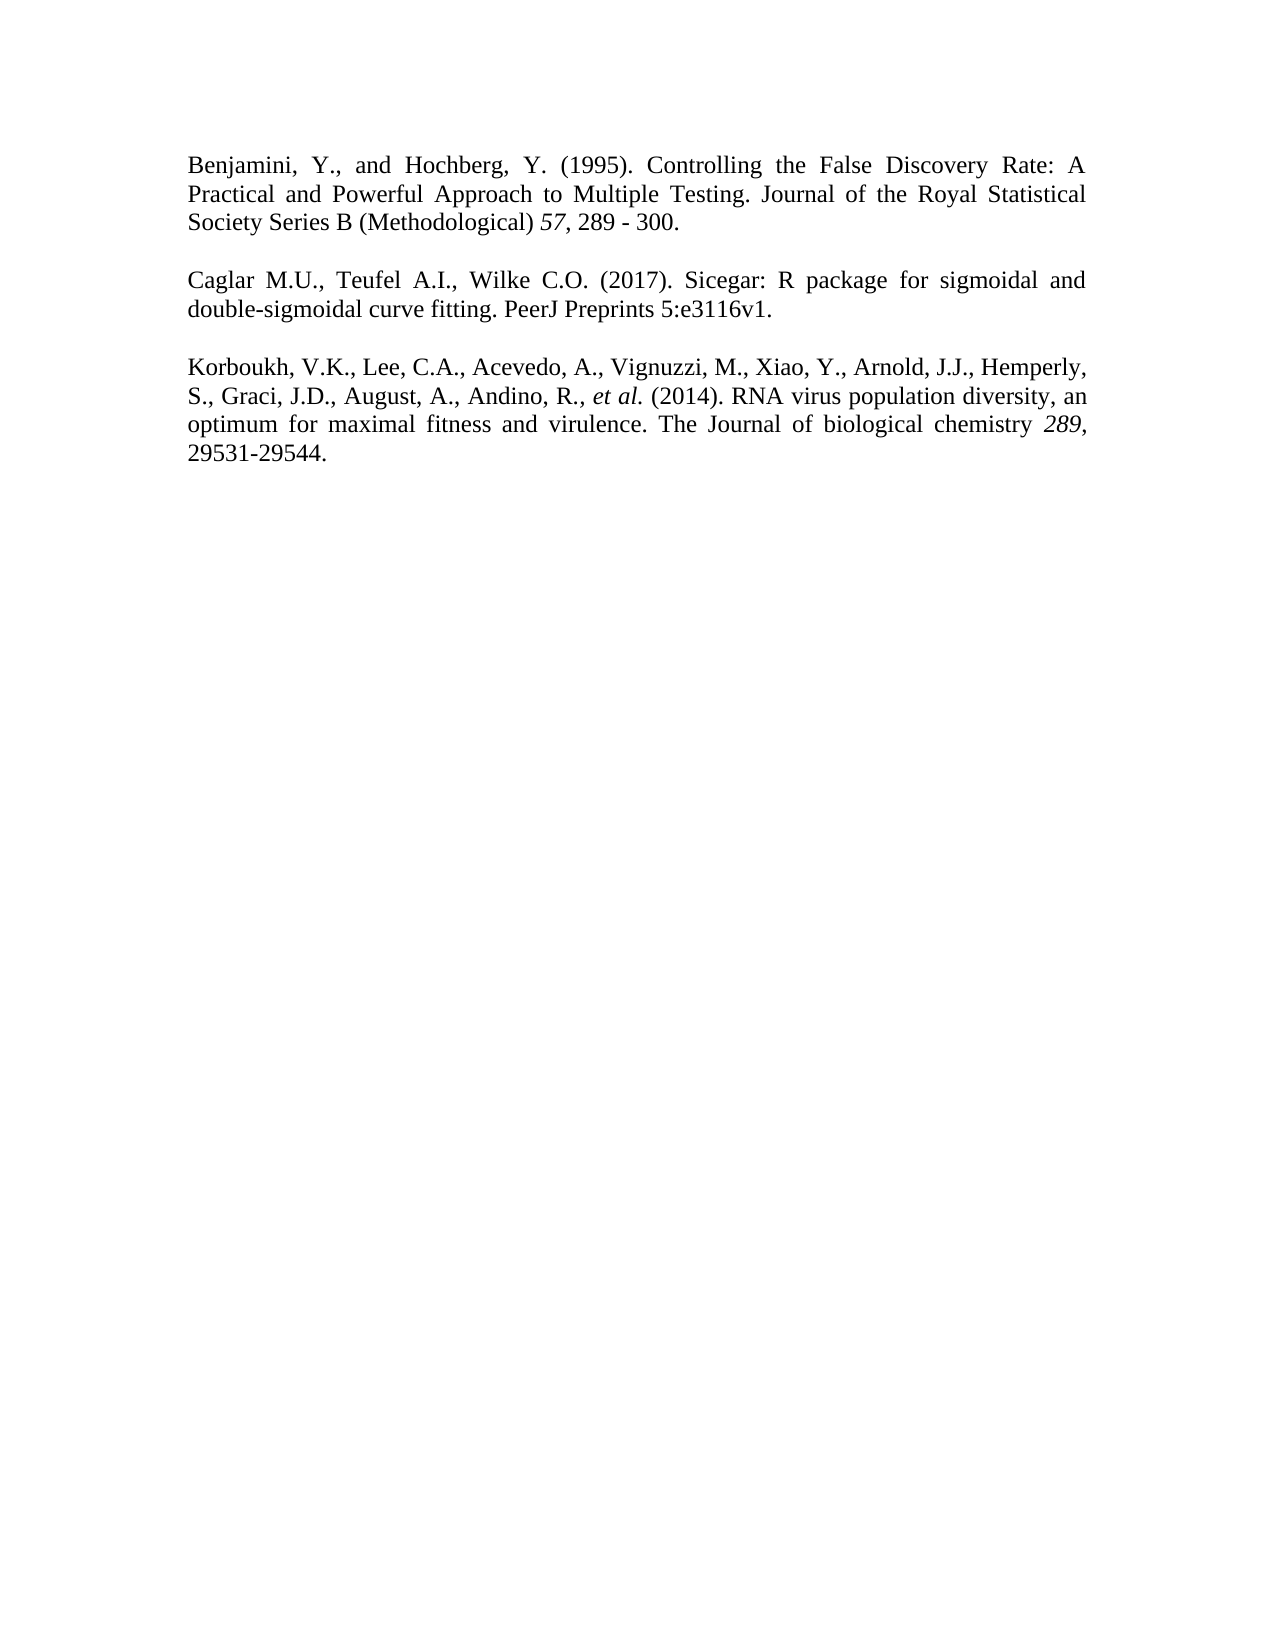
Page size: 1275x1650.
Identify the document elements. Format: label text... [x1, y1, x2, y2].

text Caglar M.U.​, Teufel A.I., Wilke C.O. (2017). Sicegar: R package for sigmoidal and double-sigmoidal curve fitting. PeerJ Preprints 5:e3116v1. [187, 265, 1087, 323]
text Korboukh, V.K., Lee, C.A., Acevedo, A., Vignuzzi, M., Xiao, Y., Arnold, J.J., Hemperly, S., Graci, J.D., August, A., Andino, R., et al. (2014). RNA virus population diversity, an optimum for maximal fitness and virulence. The Journal of biological chemistry 289, 29531-29544. [187, 352, 1087, 467]
text Benjamini, Y., and Hochberg, Y. (1995). Controlling the False Discovery Rate: A Practical and Powerful Approach to Multiple Testing. Journal of the Royal Statistical Society Series B (Methodological) 57, 289 - 300. [187, 150, 1087, 236]
